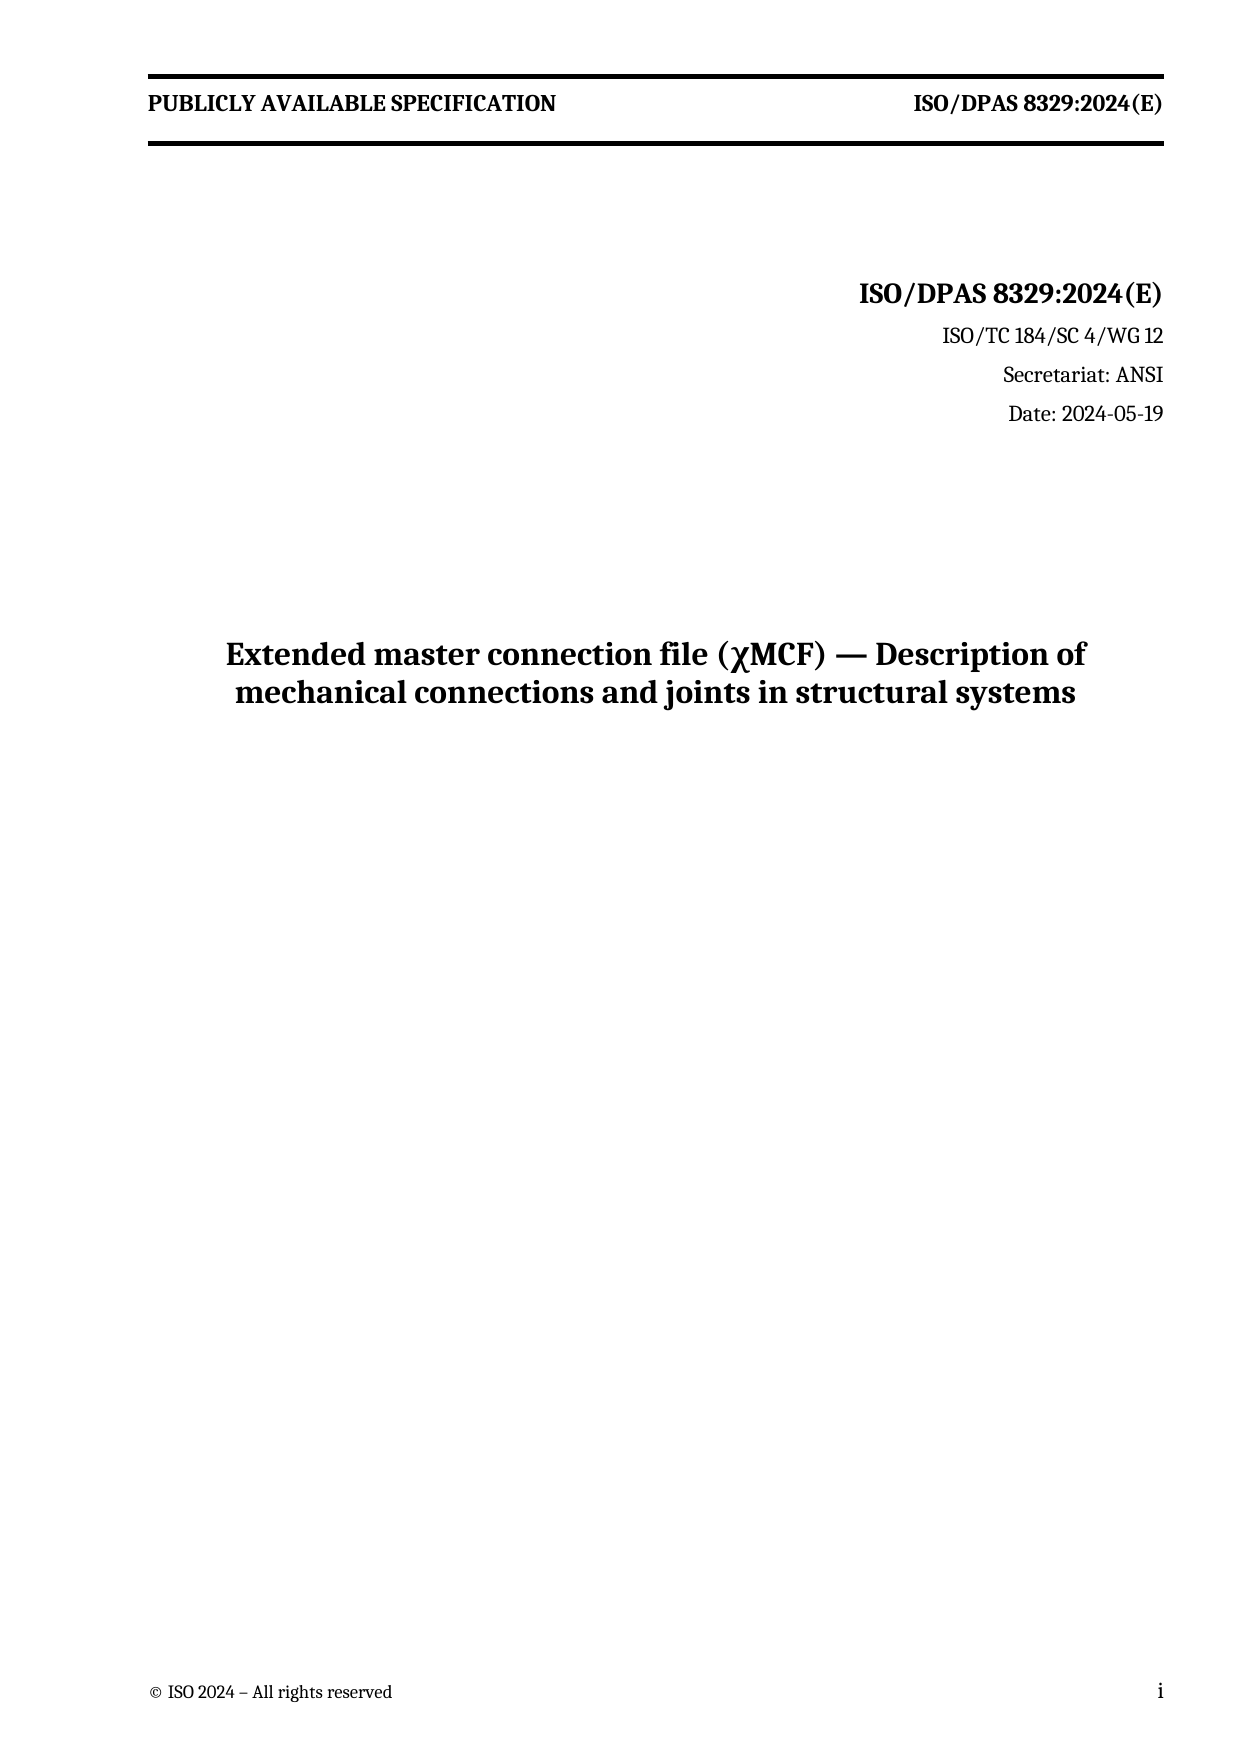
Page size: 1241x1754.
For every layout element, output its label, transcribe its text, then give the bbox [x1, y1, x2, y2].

text ISO/TC 184/SC 4/WG 12 [148, 323, 1163, 349]
text ISO/DPAS 8329:2024(E) [148, 277, 1163, 311]
text Date: 2024-05-19 [148, 401, 1163, 427]
text Secretariat: ANSI [148, 362, 1163, 388]
text Extended master connection file (χMCF) — Description of mechanical connections and joints in structural systems [148, 636, 1163, 712]
